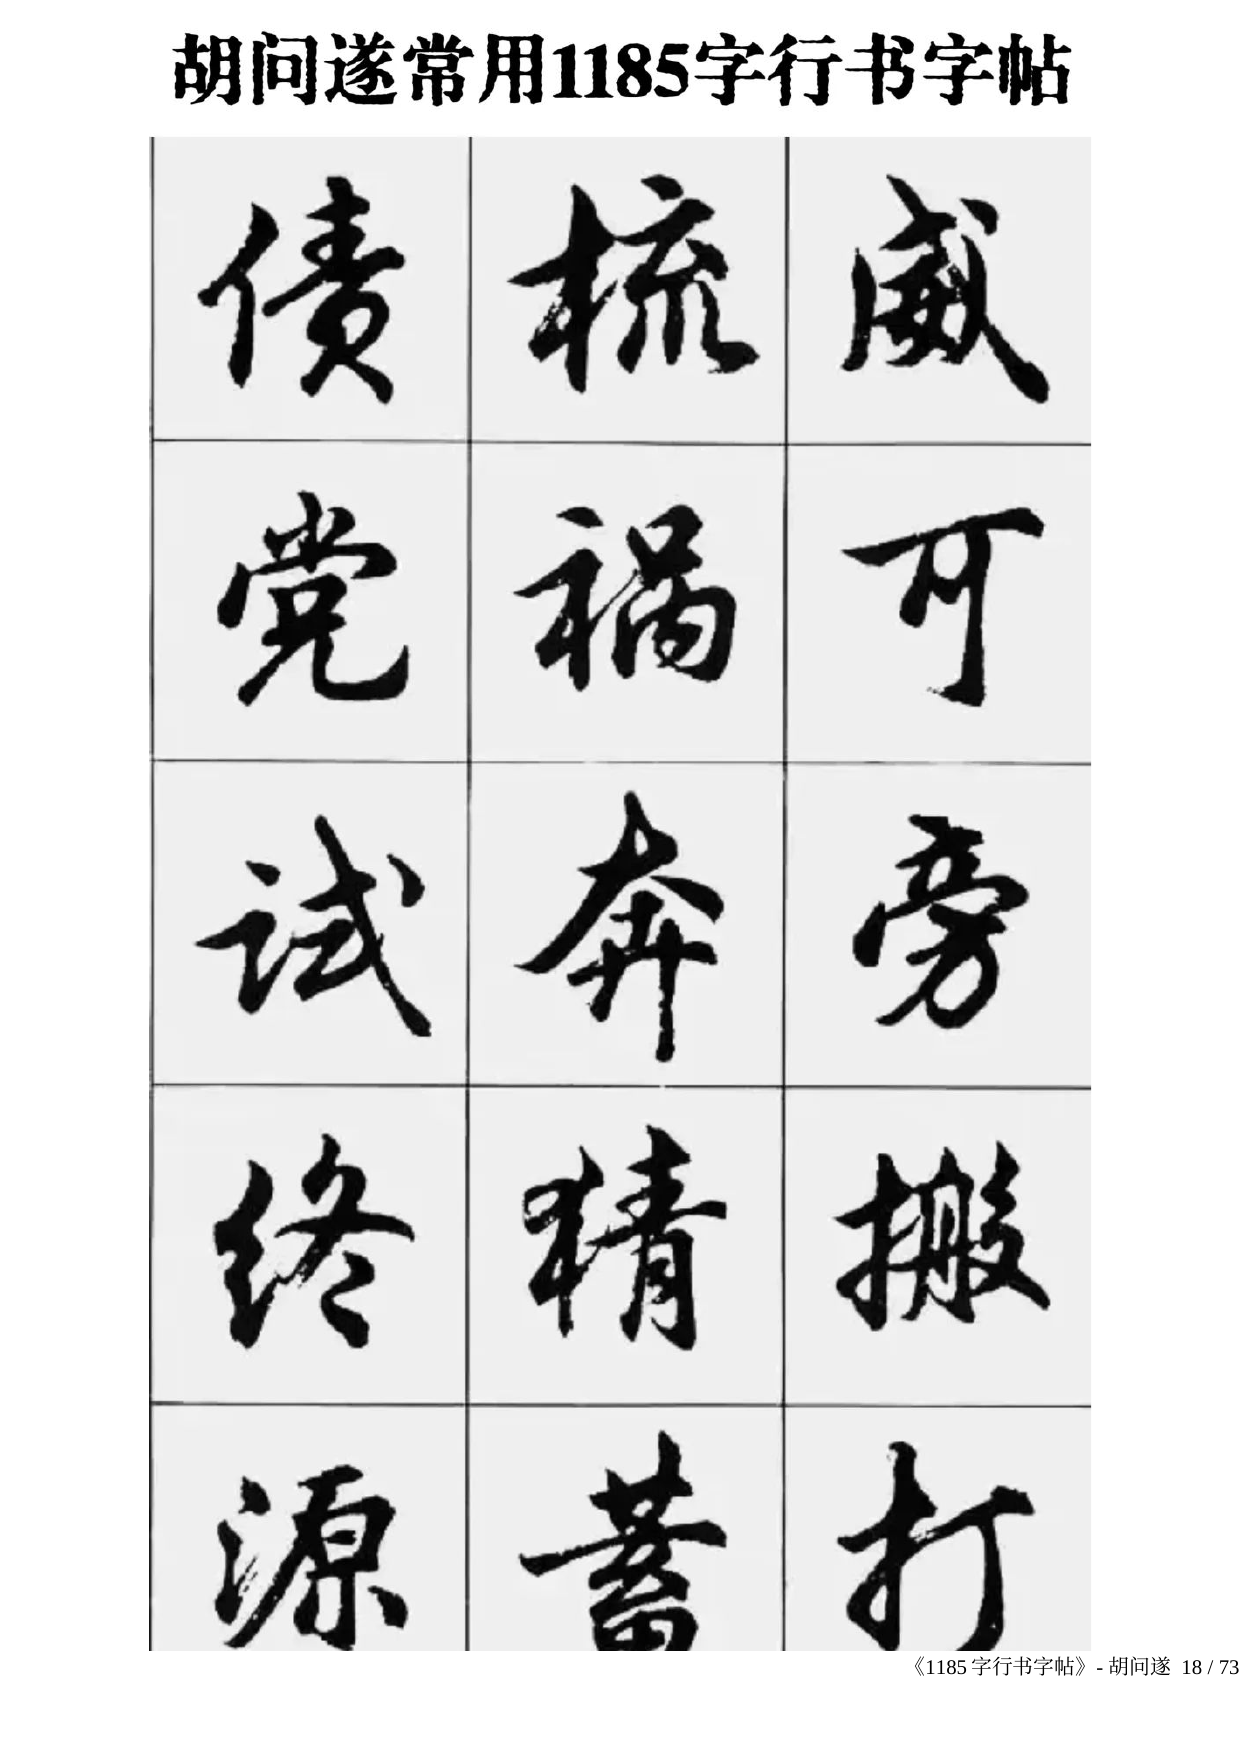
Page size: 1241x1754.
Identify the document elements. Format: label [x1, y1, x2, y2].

picture [149, 1, 1092, 1651]
